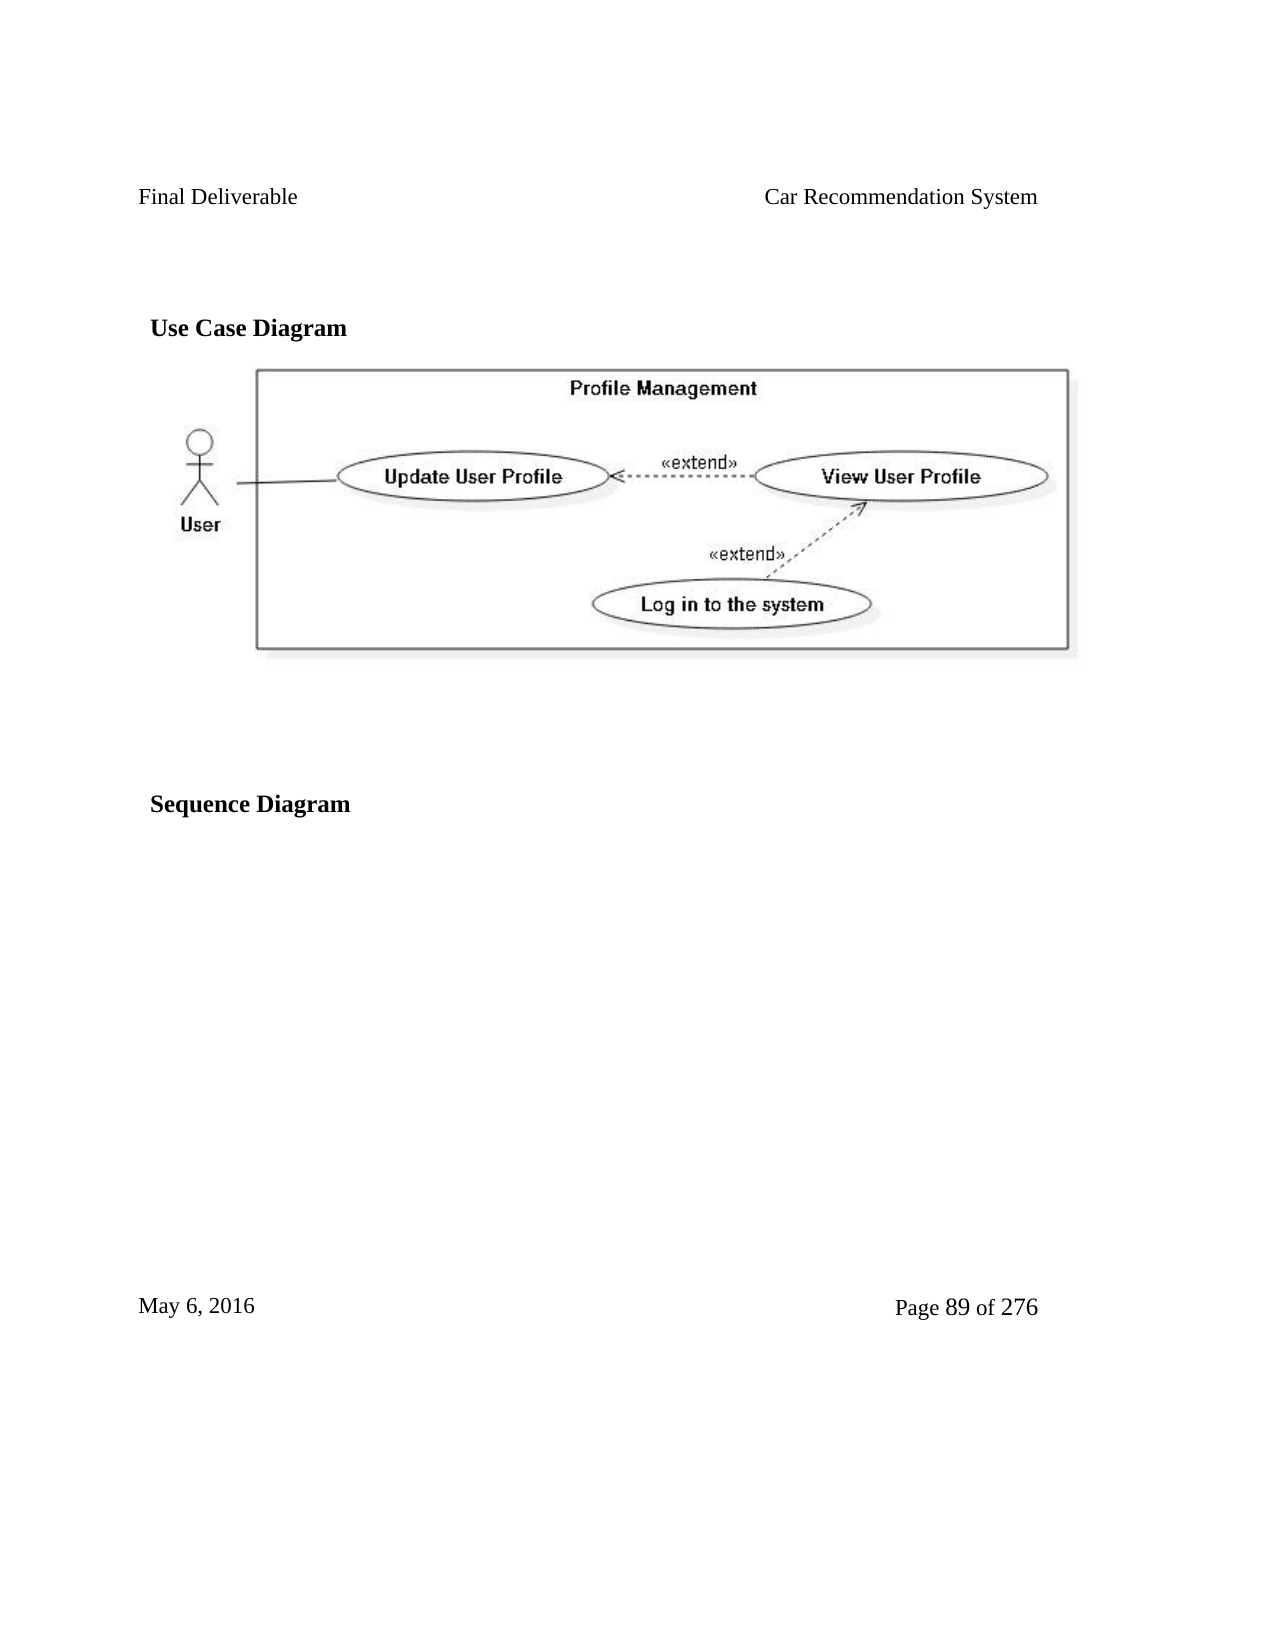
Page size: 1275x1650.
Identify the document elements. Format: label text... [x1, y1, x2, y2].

subtitle Sequence Diagram [150, 789, 1125, 817]
subtitle Use Case Diagram [150, 313, 1125, 342]
picture [150, 356, 1125, 707]
